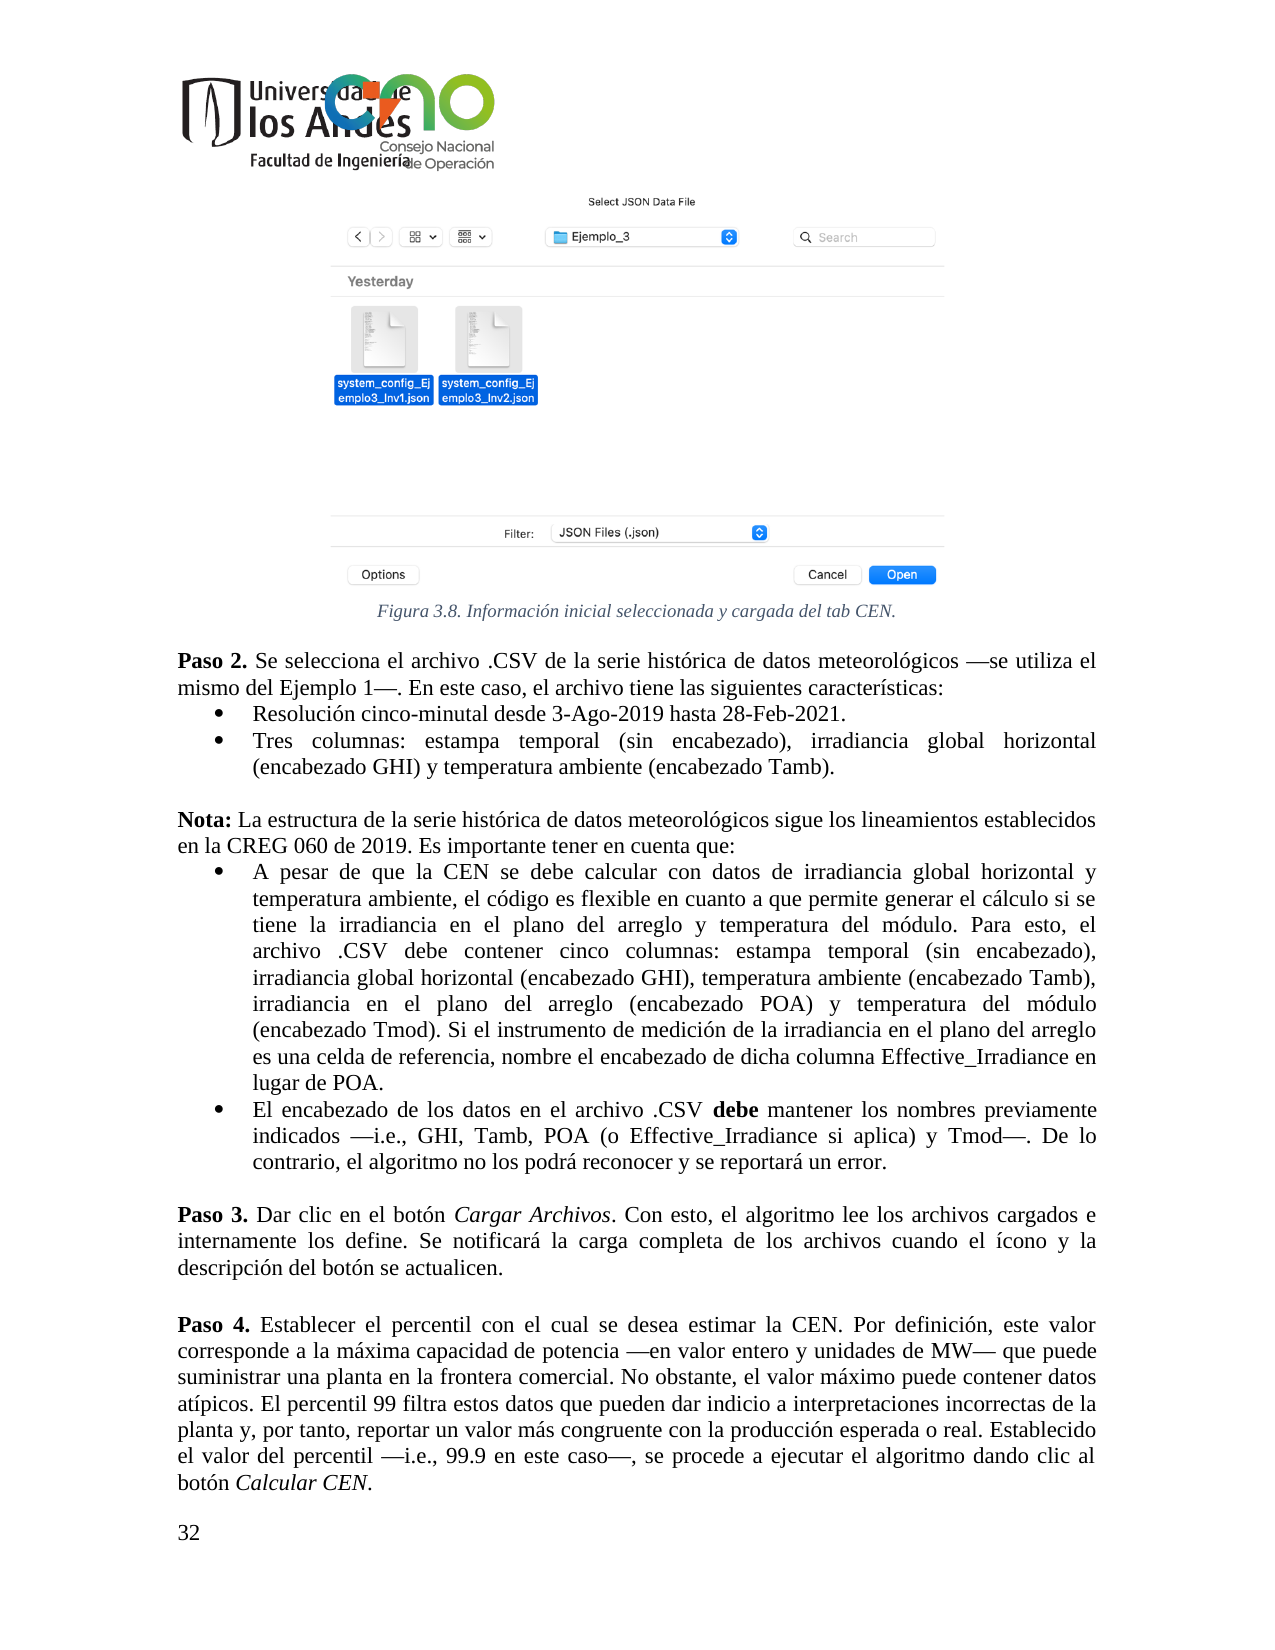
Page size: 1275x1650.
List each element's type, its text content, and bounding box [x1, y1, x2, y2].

text Nota: La estructura de la serie histórica de datos meteorológicos sigue los lineamientos establecidos en la CREG 060 de 2019. Es importante tener en cuenta que: [177, 806, 1098, 858]
text Paso 4. Establecer el percentil con el cual se desea estimar la CEN. Por definición, este valor corresponde a la máxima capacidad de potencia —en valor entero y unidades de MW— que puede suministrar una planta en la frontera comercial. No obstante, el valor máximo puede contener datos atípicos. El percentil 99 filtra estos datos que pueden dar indicio a interpretaciones incorrectas de la planta y, por tanto, reportar un valor más congruente con la producción esperada o real. Establecido el valor del percentil —i.e., 99.9 en este caso—, se procede a ejecutar el algoritmo dando clic al botón Calcular CEN. [177, 1311, 1098, 1495]
list A pesar de que la CEN se debe calcular con datos de irradiancia global horizontal y temperatura ambiente, el código es flexible en cuanto a que permite generar el cálculo si se tiene la irradiancia en el plano del arreglo y temperatura del módulo. Para esto, el archivo .CSV debe contener cinco columnas: estampa temporal (sin encabezado), irradiancia global horizontal (encabezado GHI), temperatura ambiente (encabezado Tamb), irradiancia en el plano del arreglo (encabezado POA) y temperatura del módulo (encabezado Tmod). Si el instrumento de medición de la irradiancia en el plano del arreglo es una celda de referencia, nombre el encabezado de dicha columna Effective_Irradiance en lugar de POA. [215, 858, 1098, 1096]
picture [330, 190, 945, 600]
list El encabezado de los datos en el archivo .CSV debe mantener los nombres previamente indicados —i.e., GHI, Tamb, POA (o Effective_Irradiance si aplica) y Tmod—. De lo contrario, el algoritmo no los podrá reconocer y se reportará un error. [215, 1096, 1098, 1175]
list Tres columnas: estampa temporal (sin encabezado), irradiancia global horizontal (encabezado GHI) y temperatura ambiente (encabezado Tamb). [215, 727, 1098, 779]
list Resolución cinco-minutal desde 3-Ago-2019 hasta 28-Feb-2021. [215, 700, 1098, 727]
picture [324, 73, 495, 172]
text Paso 2. Se selecciona el archivo .CSV de la serie histórica de datos meteorológicos —se utiliza el mismo del Ejemplo 1—. En este caso, el archivo tiene las siguientes características: [177, 648, 1098, 700]
text Paso 3. Dar clic en el botón Cargar Archivos. Con esto, el algoritmo lee los archivos cargados e internamente los define. Se notificará la carga completa de los archivos cuando el ícono y la descripción del botón se actualicen. [177, 1201, 1098, 1280]
text Figura 3.8. Información inicial seleccionada y cargada del tab CEN. [177, 600, 1098, 621]
